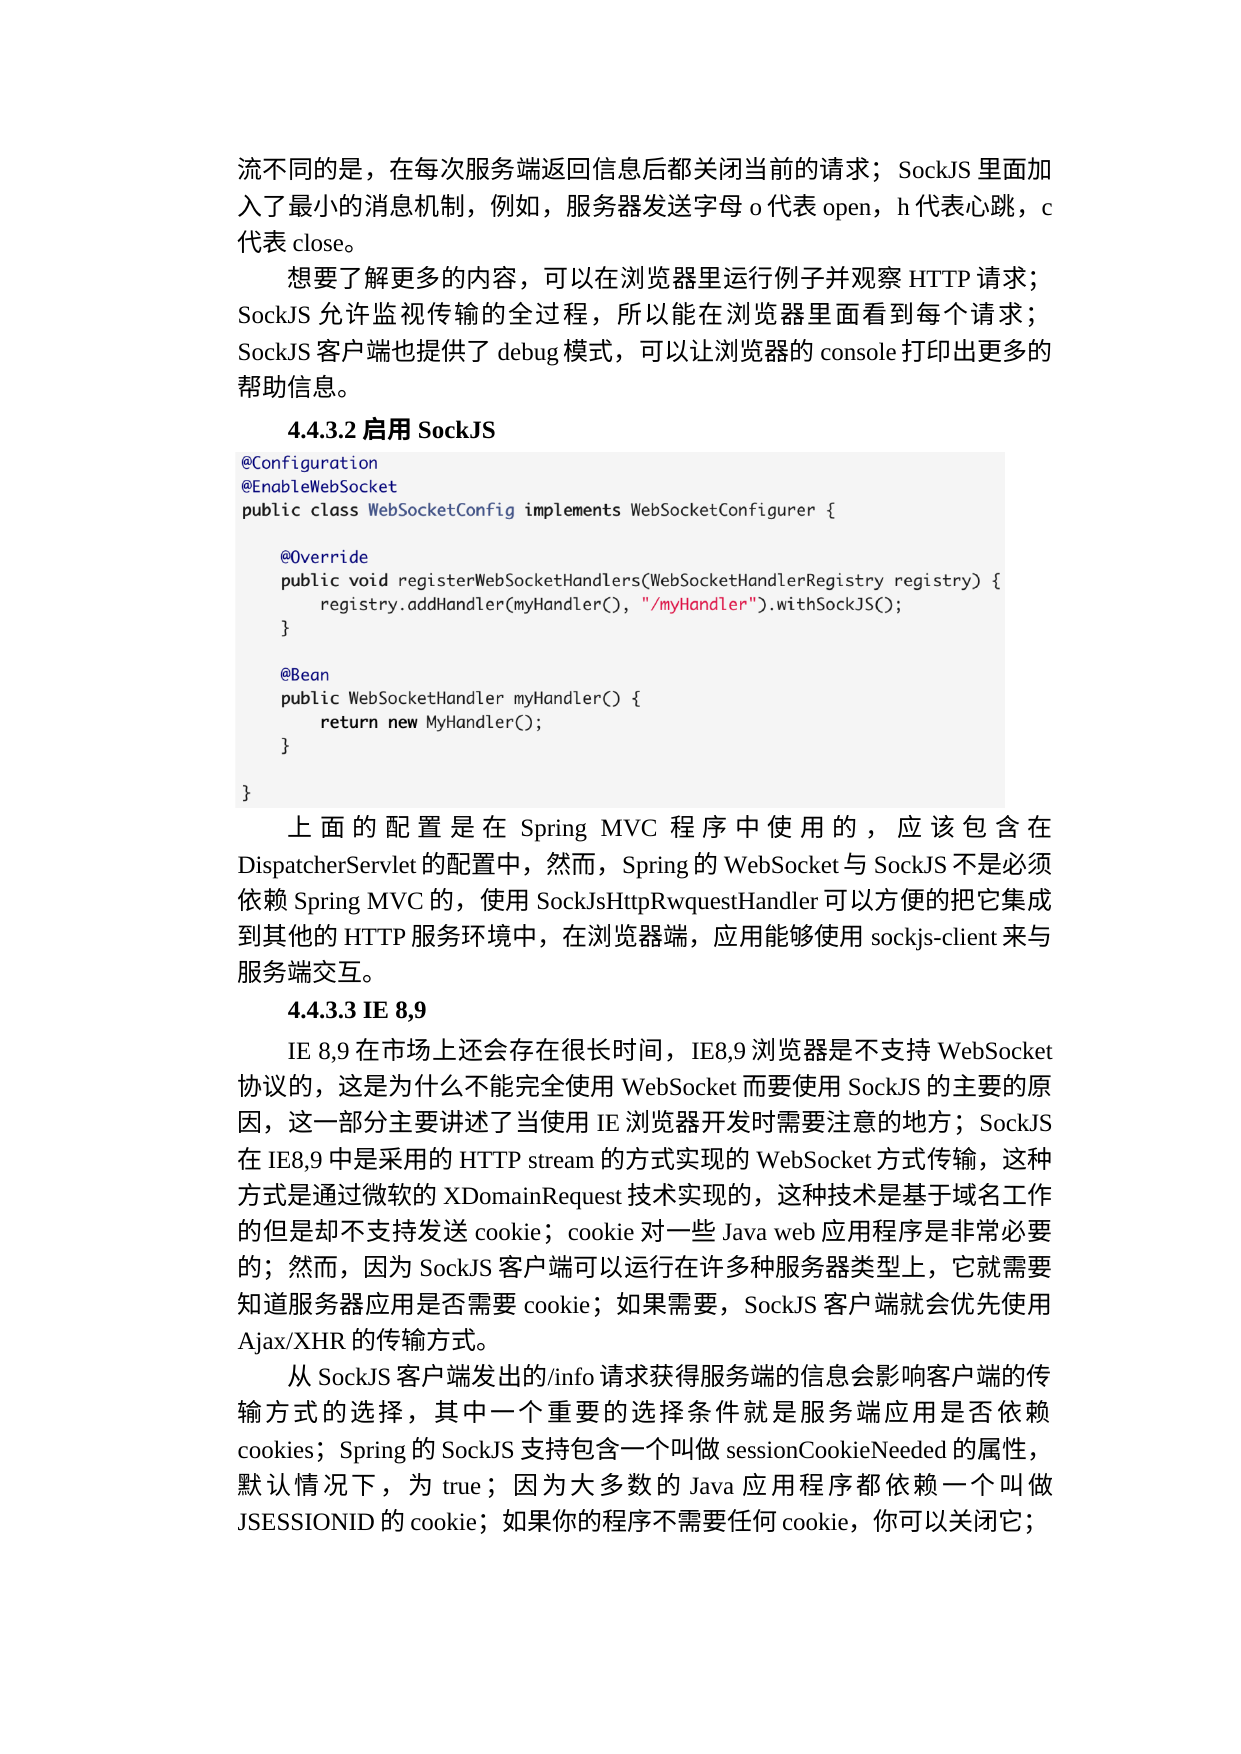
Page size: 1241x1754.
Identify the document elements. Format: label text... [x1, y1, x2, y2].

subtitle 4.4.3.2 启用SockJS [237, 410, 1053, 446]
text 想要了解更多的内容，可以在浏览器里运行例子并观察HTTP请求；SockJS允许监视传输的全过程，所以能在浏览器里面看到每个请求；SockJS客户端也提供了debug模式，可以让浏览器的console打印出更多的帮助信息。 [237, 259, 1053, 404]
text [237, 150, 1053, 259]
picture [235, 452, 1005, 808]
subtitle 4.4.3.3 IE 8,9 [237, 995, 1053, 1024]
text 从SockJS客户端发出的/info请求获得服务端的信息会影响客户端的传输方式的选择，其中一个重要的选择条件就是服务端应用是否依赖cookies；Spring的SockJS支持包含一个叫做sessionCookieNeeded的属性，默认情况下，为true；因为大多数的Java应用程序都依赖一个叫做JSESSIONID的cookie；如果你的程序不需要任何cookie，你可以关闭它； [237, 1357, 1053, 1538]
text 上面的配置是在Spring MVC程序中使用的，应该包含在DispatcherServlet的配置中，然而，Spring的WebSocket与SockJS不是必须依赖Spring MVC的，使用SockJsHttpRwquestHandler可以方便的把它集成到其他的HTTP服务环境中，在浏览器端，应用能够使用sockjs-client来与服务端交互。 [237, 808, 1053, 989]
text IE 8,9在市场上还会存在很长时间，IE8,9浏览器是不支持WebSocket协议的，这是为什么不能完全使用WebSocket而要使用SockJS的主要的原因，这一部分主要讲述了当使用IE浏览器开发时需要注意的地方；SockJS在IE8,9中是采用的HTTP stream的方式实现的WebSocket方式传输，这种方式是通过微软的XDomainRequest技术实现的，这种技术是基于域名工作的但是却不支持发送cookie；cookie对一些Java web应用程序是非常必要的；然而，因为SockJS客户端可以运行在许多种服务器类型上，它就需要知道服务器应用是否需要cookie；如果需要，SockJS客户端就会优先使用Ajax/XHR的传输方式。 [237, 1030, 1053, 1357]
